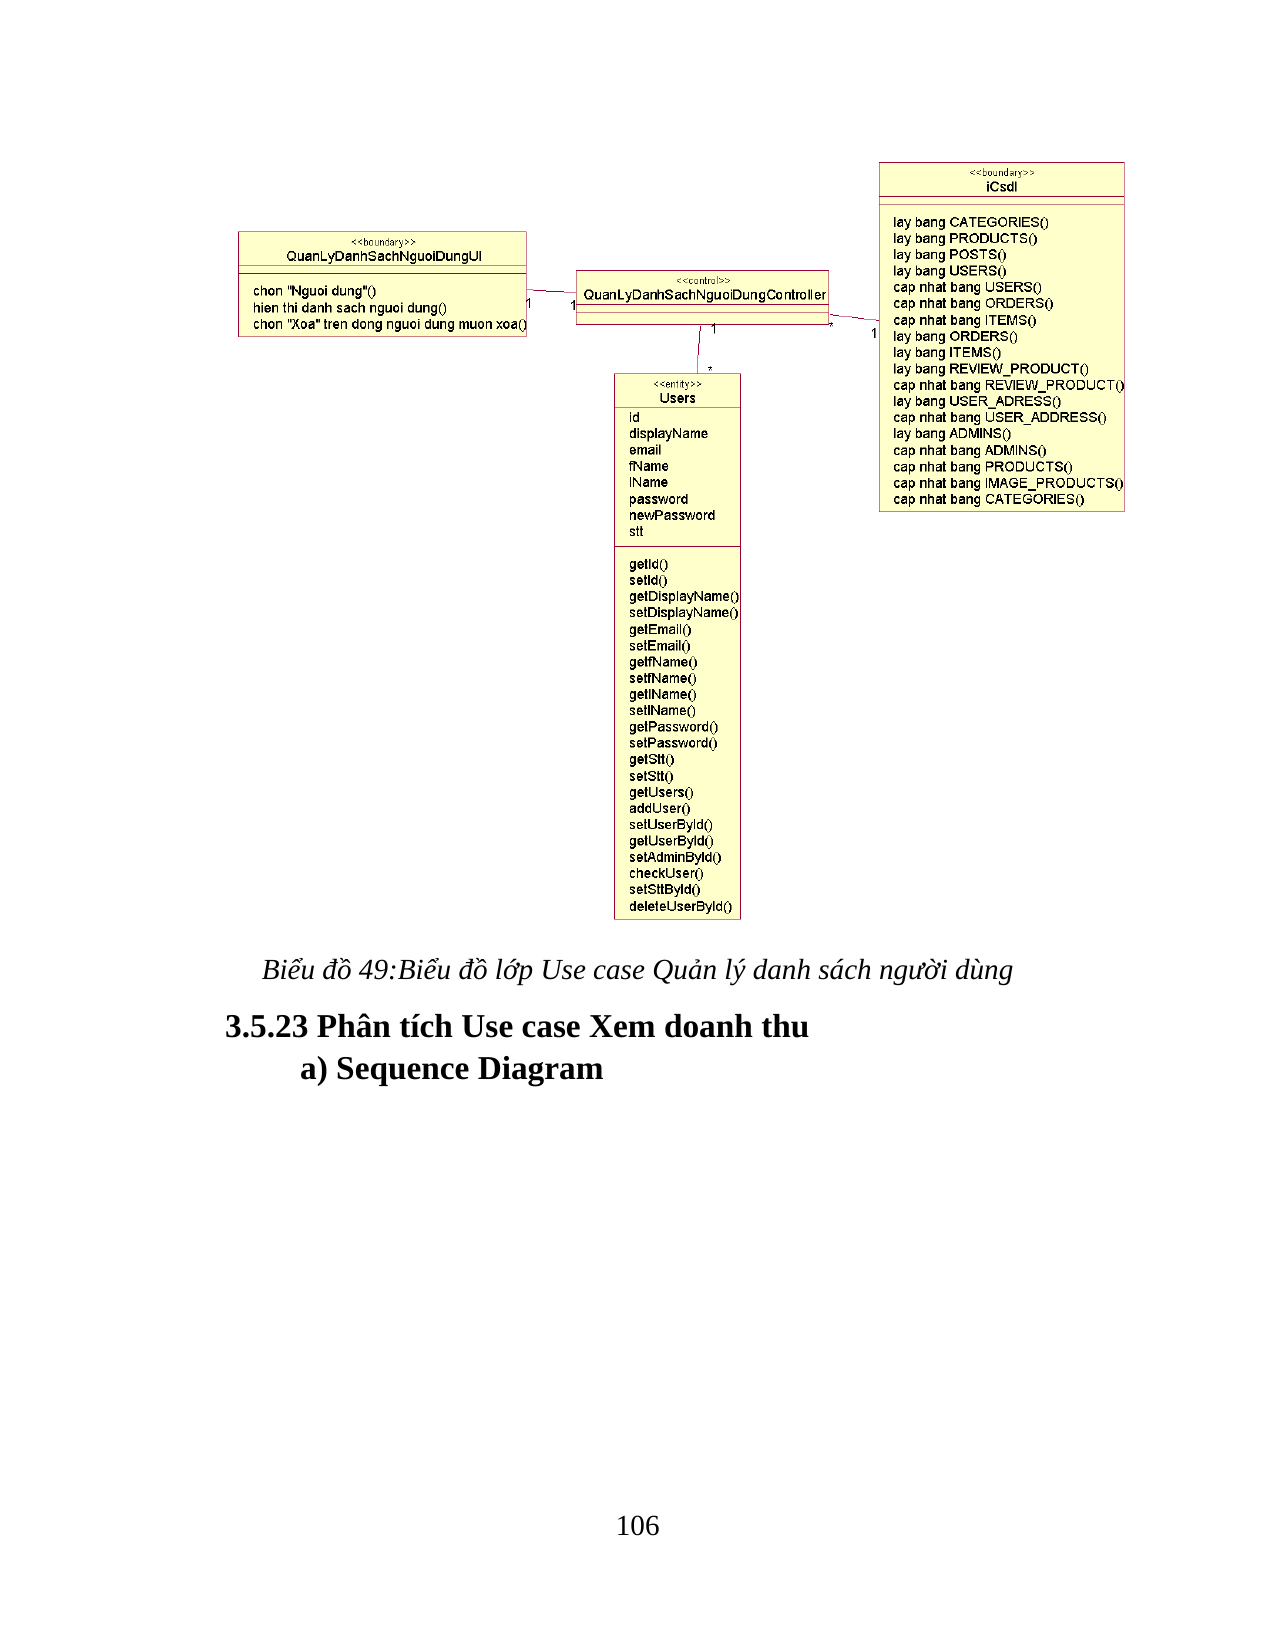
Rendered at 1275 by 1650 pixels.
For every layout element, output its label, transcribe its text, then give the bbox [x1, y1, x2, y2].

text Biểu đồ 49:Biểu đồ lớp Use case Quản lý danh sách người dùng [150, 952, 1125, 986]
text a) Sequence Diagram [225, 1048, 1125, 1086]
subtitle 3.5.23 Phân tích Use case Xem doanh thu [150, 1007, 1125, 1045]
picture [225, 150, 1139, 928]
